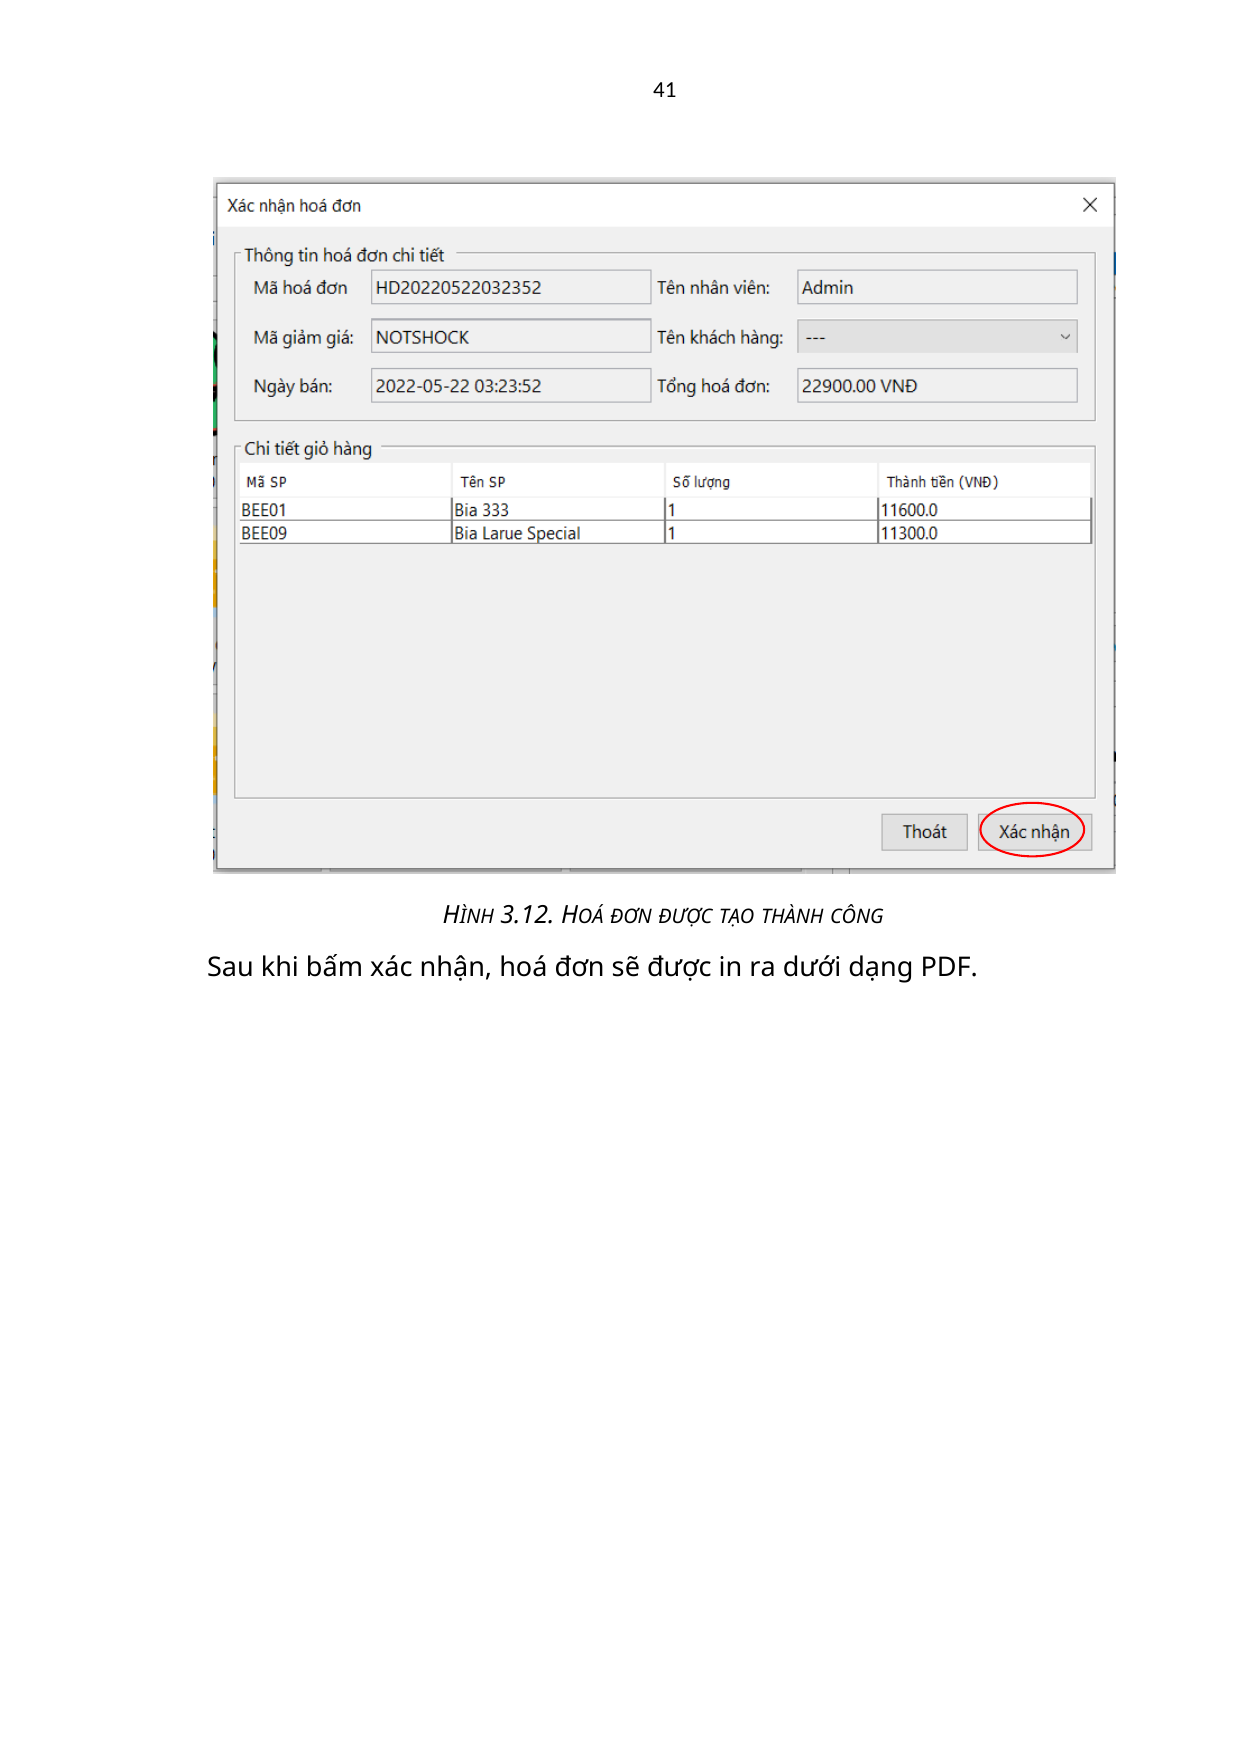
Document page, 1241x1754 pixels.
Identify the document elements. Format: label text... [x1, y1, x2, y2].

text Hình 3.12. Hoá đơn được tạo thành công [207, 896, 1122, 931]
picture [213, 177, 1116, 874]
text Sau khi bấm xác nhận, hoá đơn sẽ được in ra dưới dạng PDF. [207, 947, 1122, 984]
